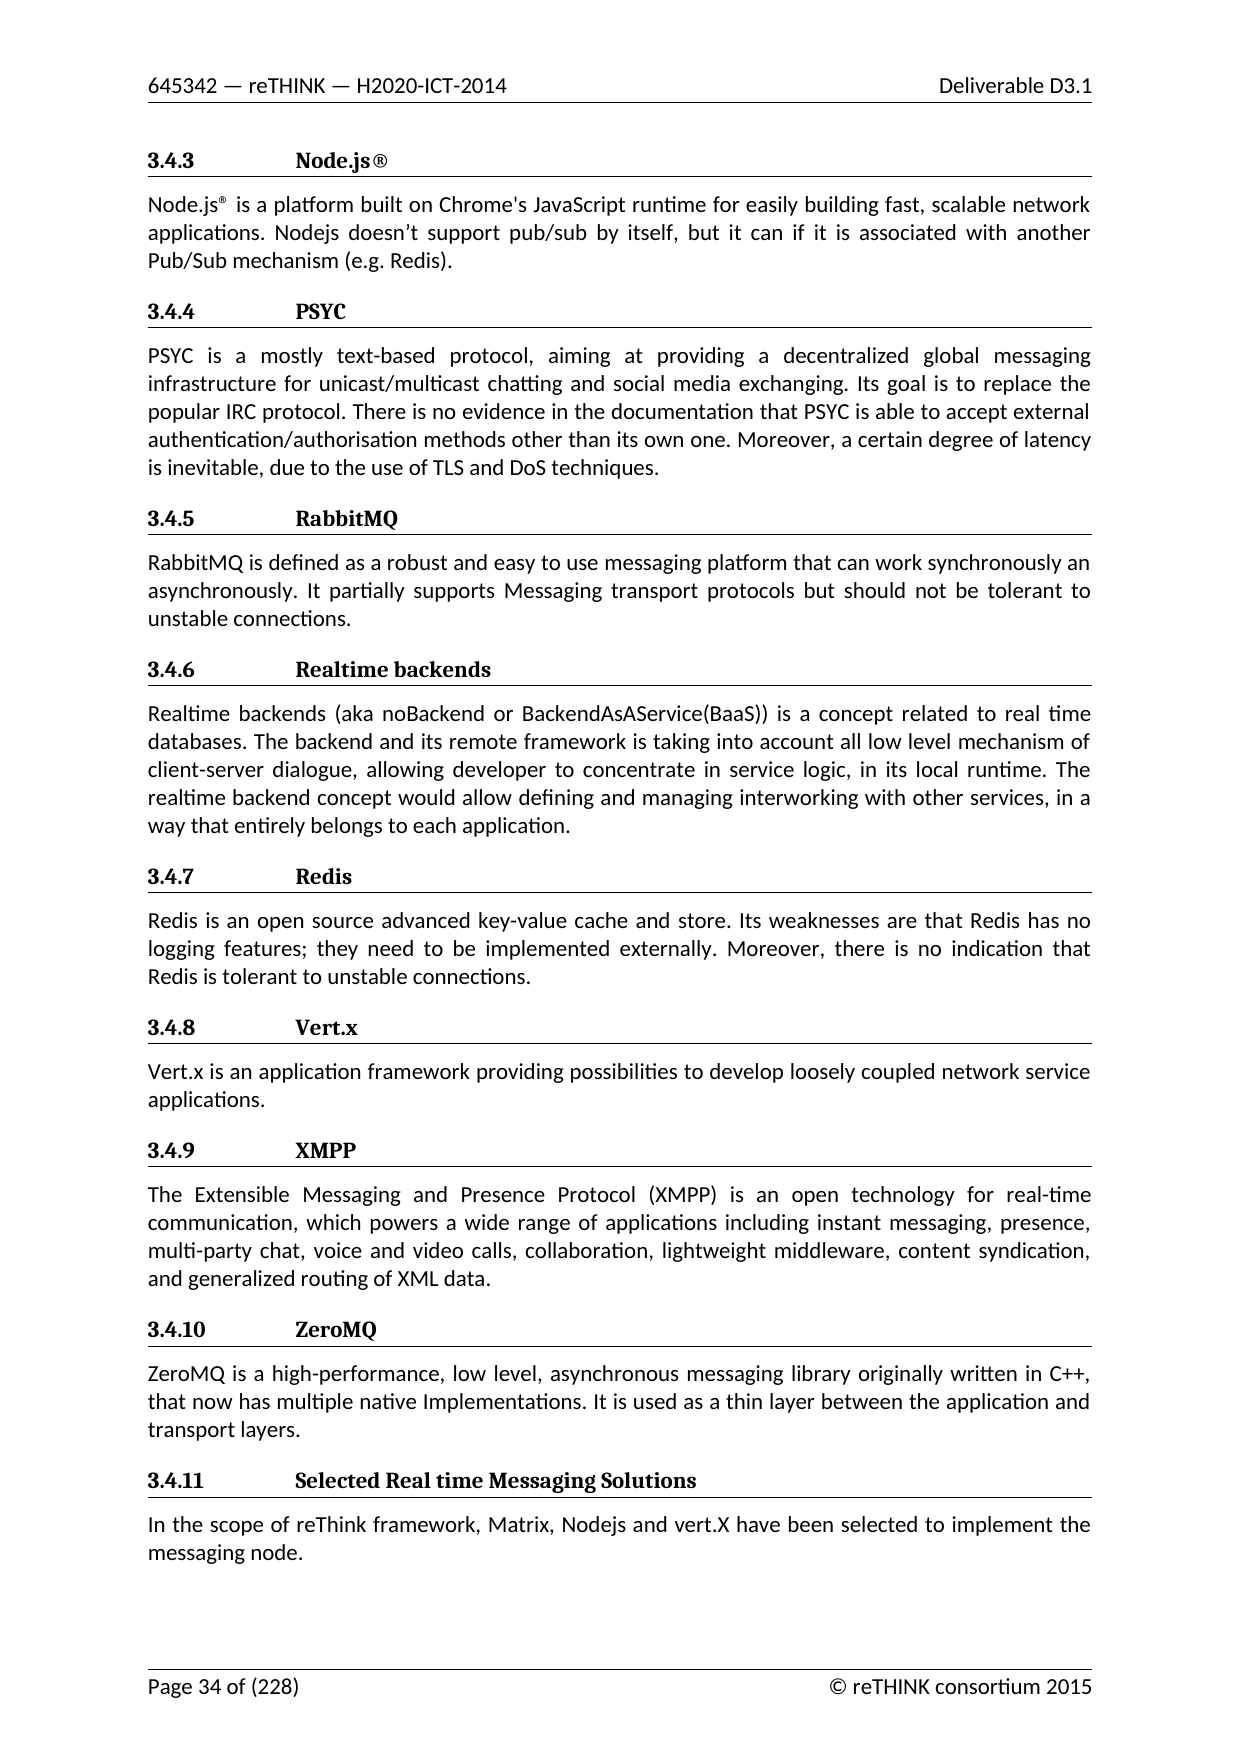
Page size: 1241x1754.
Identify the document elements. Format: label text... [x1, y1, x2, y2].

subtitle Node.js® [148, 148, 1092, 176]
subtitle ZeroMQ [148, 1317, 1092, 1346]
subtitle Redis [148, 864, 1092, 892]
subtitle Selected Real time Messaging Solutions [148, 1468, 1092, 1497]
subtitle RabbitMQ [148, 506, 1092, 534]
text Realtime backends (aka noBackend or BackendAsAService(BaaS)) is a concept related to real time databases. The backend and its remote framework is taking into account all low level mechanism of client-server dialogue, allowing developer to concentrate in service logic, in its local runtime. The realtime backend concept would allow defining and managing interworking with other services, in a way that entirely belongs to each application. [148, 699, 1092, 839]
text The Extensible Messaging and Presence Protocol (XMPP) is an open technology for real-time communication, which powers a wide range of applications including instant messaging, presence, multi-party chat, voice and video calls, collaboration, lightweight middleware, content syndication, and generalized routing of XML data. [148, 1180, 1092, 1292]
text In the scope of reThink framework, Matrix, Nodejs and vert.X have been selected to implement the messaging node. [148, 1510, 1092, 1566]
subtitle PSYC [148, 299, 1092, 327]
text RabbitMQ is defined as a robust and easy to use messaging platform that can work synchronously an asynchronously. It partially supports Messaging transport protocols but should not be tolerant to unstable connections. [148, 548, 1092, 632]
text Redis is an open source advanced key-value cache and store. Its weaknesses are that Redis has no logging features; they need to be implemented externally. Moreover, there is no indication that Redis is tolerant to unstable connections. [148, 906, 1092, 990]
subtitle Vert.x [148, 1015, 1092, 1043]
text Vert.x is an application framework providing possibilities to develop loosely coupled network service applications. [148, 1057, 1092, 1113]
text ZeroMQ is a high-performance, low level, asynchronous messaging library originally written in C++, that now has multiple native Implementations. It is used as a thin layer between the application and transport layers. [148, 1359, 1092, 1443]
subtitle Realtime backends [148, 657, 1092, 685]
text Node.js® is a platform built on Chrome's JavaScript runtime for easily building fast, scalable network applications. Nodejs doesn’t support pub/sub by itself, but it can if it is associated with another Pub/Sub mechanism (e.g. Redis). [148, 190, 1092, 274]
text PSYC is a mostly text-based protocol, aiming at providing a decentralized global messaging infrastructure for unicast/multicast chatting and social media exchanging. Its goal is to replace the popular IRC protocol. There is no evidence in the documentation that PSYC is able to accept external authentication/authorisation methods other than its own one. Moreover, a certain degree of latency is inevitable, due to the use of TLS and DoS techniques. [148, 341, 1092, 481]
subtitle XMPP [148, 1138, 1092, 1166]
